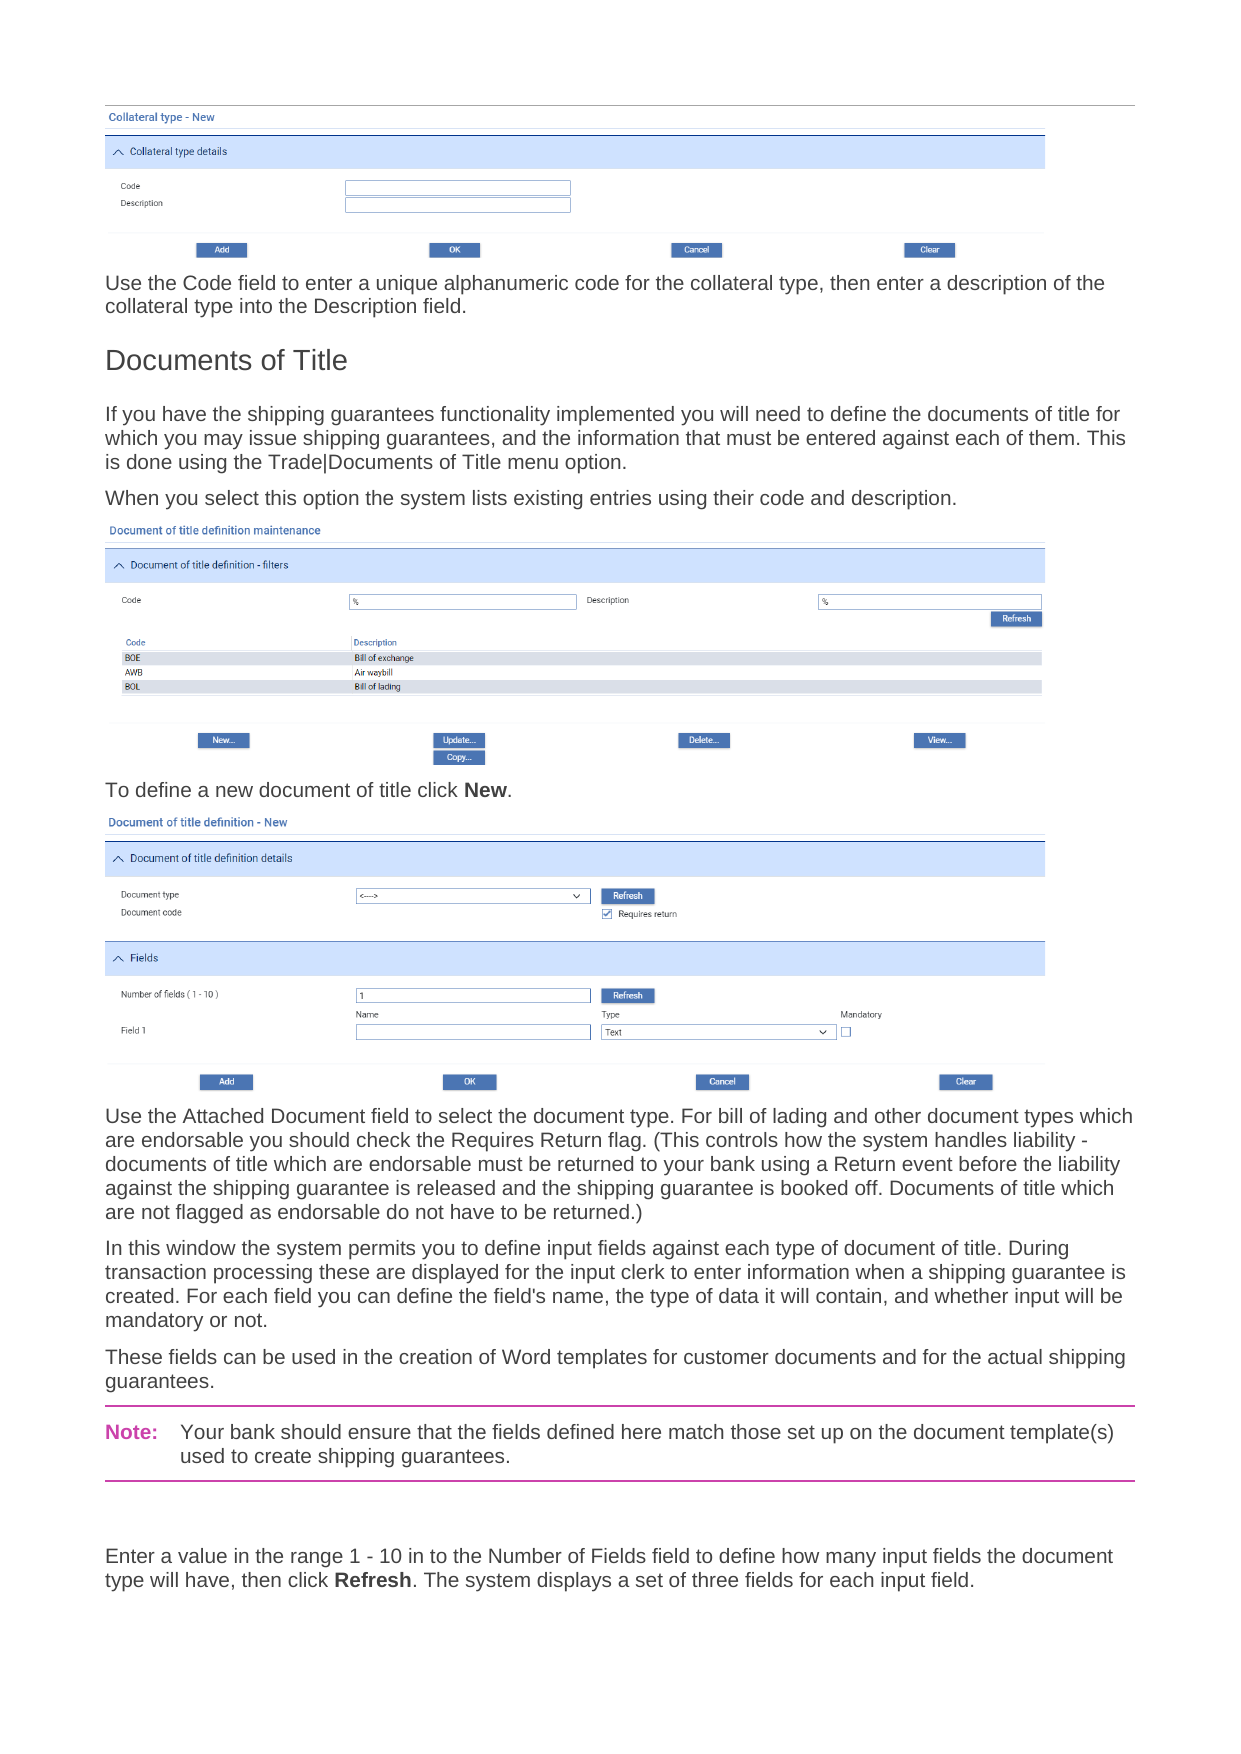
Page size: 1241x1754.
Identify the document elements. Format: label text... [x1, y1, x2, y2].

text In this window the system permits you to define input fields against each type of document of title. During transaction processing these are displayed for the input clerk to enter information when a shipping guarantee is created. For each field you can define the field's name, the type of data it will contain, and whether input will be mandatory or not. [105, 1236, 1135, 1332]
text To define a new document of title click New. [105, 777, 1135, 801]
text Enter a value in the range 1 - 10 in to the Number of Fields field to define how many input fields the document type will have, then click Refresh. The system displays a set of three fields for each input field. [105, 1543, 1135, 1591]
text Use the Attached Document field to select the document type. For bill of lading and other document types which are endorsable you should check the Requires Return flag. (This controls how the system handles liability - documents of title which are endorsable must be returned to your bank using a Return event before the liability against the shipping guarantee is released and the shipping guarantee is booked off. Documents of title which are not flagged as endorsable do not have to be returned.) [105, 1104, 1135, 1224]
text When you select this option the system lists existing entries using their code and description. [105, 486, 1135, 510]
picture [105, 813, 1046, 1092]
text These fields can be used in the creation of Word templates for customer documents and for the actual shipping guarantees. [105, 1344, 1135, 1392]
text Use the Code field to enter a unique alphanumeric code for the collateral type, then enter a description of the collateral type into the Description field. [105, 270, 1135, 318]
subtitle Documents of Title [105, 343, 1135, 377]
text Your bank should ensure that the fields defined here match those set up on the document template(s) used to create shipping guarantees. [105, 1407, 1135, 1480]
text If you have the shipping guarantees functionality implemented you will need to define the documents of title for which you may issue shipping guarantees, and the information that must be entered against each of them. This is done using the Trade|Documents of Title menu option. [105, 402, 1135, 474]
picture [105, 110, 1046, 258]
picture [105, 522, 1046, 765]
